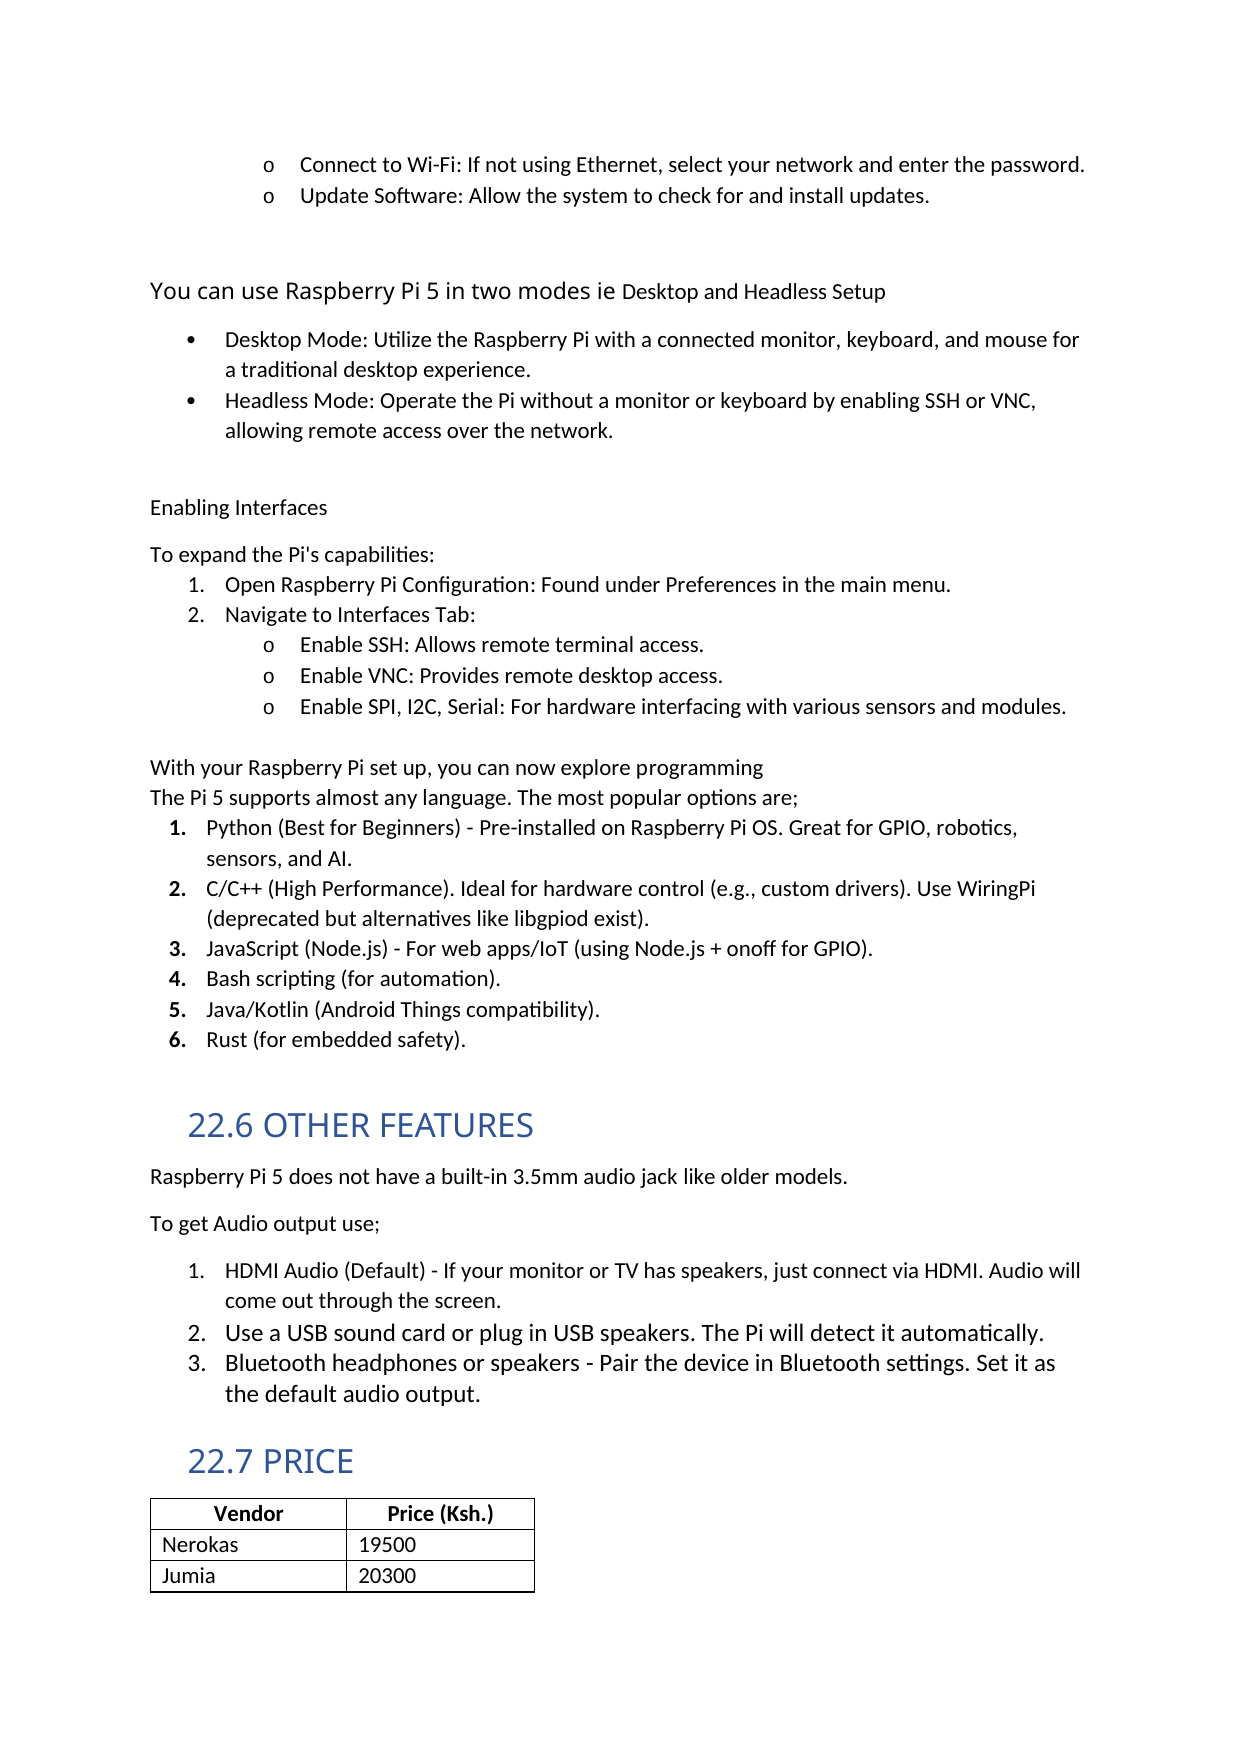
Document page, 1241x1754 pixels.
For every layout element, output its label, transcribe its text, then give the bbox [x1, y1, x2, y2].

text With your Raspberry Pi set up, you can now explore programming [150, 753, 1090, 781]
subtitle PRICE [187, 1437, 1090, 1483]
list Bluetooth headphones or speakers - Pair the device in Bluetooth settings. Set it as the default audio output. [187, 1347, 1090, 1408]
list HDMI Audio (Default) - If your monitor or TV has speakers, just connect via HDMI. Audio will come out through the screen. [187, 1256, 1090, 1314]
list Headless Mode: Operate the Pi without a monitor or keyboard by enabling SSH or VNC, allowing remote access over the network. [187, 386, 1090, 444]
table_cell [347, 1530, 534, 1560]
list Bash scripting (for automation). [169, 964, 1090, 992]
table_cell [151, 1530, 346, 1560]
list Java/Kotlin (Android Things compatibility). [169, 995, 1090, 1023]
text The Pi 5 supports almost any language. The most popular options are; [150, 783, 1090, 811]
list Enable SPI, I2C, Serial: For hardware interfacing with various sensors and modules. [262, 692, 1090, 721]
text Raspberry Pi 5 does not have a built-in 3.5mm audio jack like older models. [150, 1162, 1090, 1191]
list Update Software: Allow the system to check for and install updates. [262, 181, 1090, 209]
list JavaScript (Node.js) - For web apps/IoT (using Node.js + onoff for GPIO). [169, 934, 1090, 962]
list Enable SSH: Allows remote terminal access. [262, 631, 1090, 659]
list Desktop Mode: Utilize the Raspberry Pi with a connected monitor, keyboard, and mouse for a traditional desktop experience. [187, 325, 1090, 384]
text You can use Raspberry Pi 5 in two modes ie Desktop and Headless Setup [150, 275, 1090, 306]
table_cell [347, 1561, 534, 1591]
list Enable VNC: Provides remote desktop access. [262, 661, 1090, 690]
list Python (Best for Beginners) - Pre-installed on Raspberry Pi OS. Great for GPIO, robotics, sensors, and AI. [169, 813, 1090, 872]
text Enabling Interfaces [150, 493, 1090, 521]
text To expand the Pi's capabilities: [150, 540, 1090, 568]
list Open Raspberry Pi Configuration: Found under Preferences in the main menu. [187, 570, 1090, 598]
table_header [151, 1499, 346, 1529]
text To get Audio output use; [150, 1209, 1090, 1237]
list Navigate to Interfaces Tab: [187, 600, 1090, 628]
subtitle OTHER FEATURES [187, 1102, 1090, 1147]
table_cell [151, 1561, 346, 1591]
list Connect to Wi-Fi: If not using Ethernet, select your network and enter the password. [262, 150, 1090, 178]
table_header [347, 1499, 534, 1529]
list Use a USB sound card or plug in USB speakers. The Pi will detect it automatically. [187, 1317, 1090, 1347]
list C/C++ (High Performance). Ideal for hardware control (e.g., custom drivers). Use WiringPi (deprecated but alternatives like libgpiod exist). [169, 874, 1090, 932]
list Rust (for embedded safety). [169, 1025, 1090, 1053]
